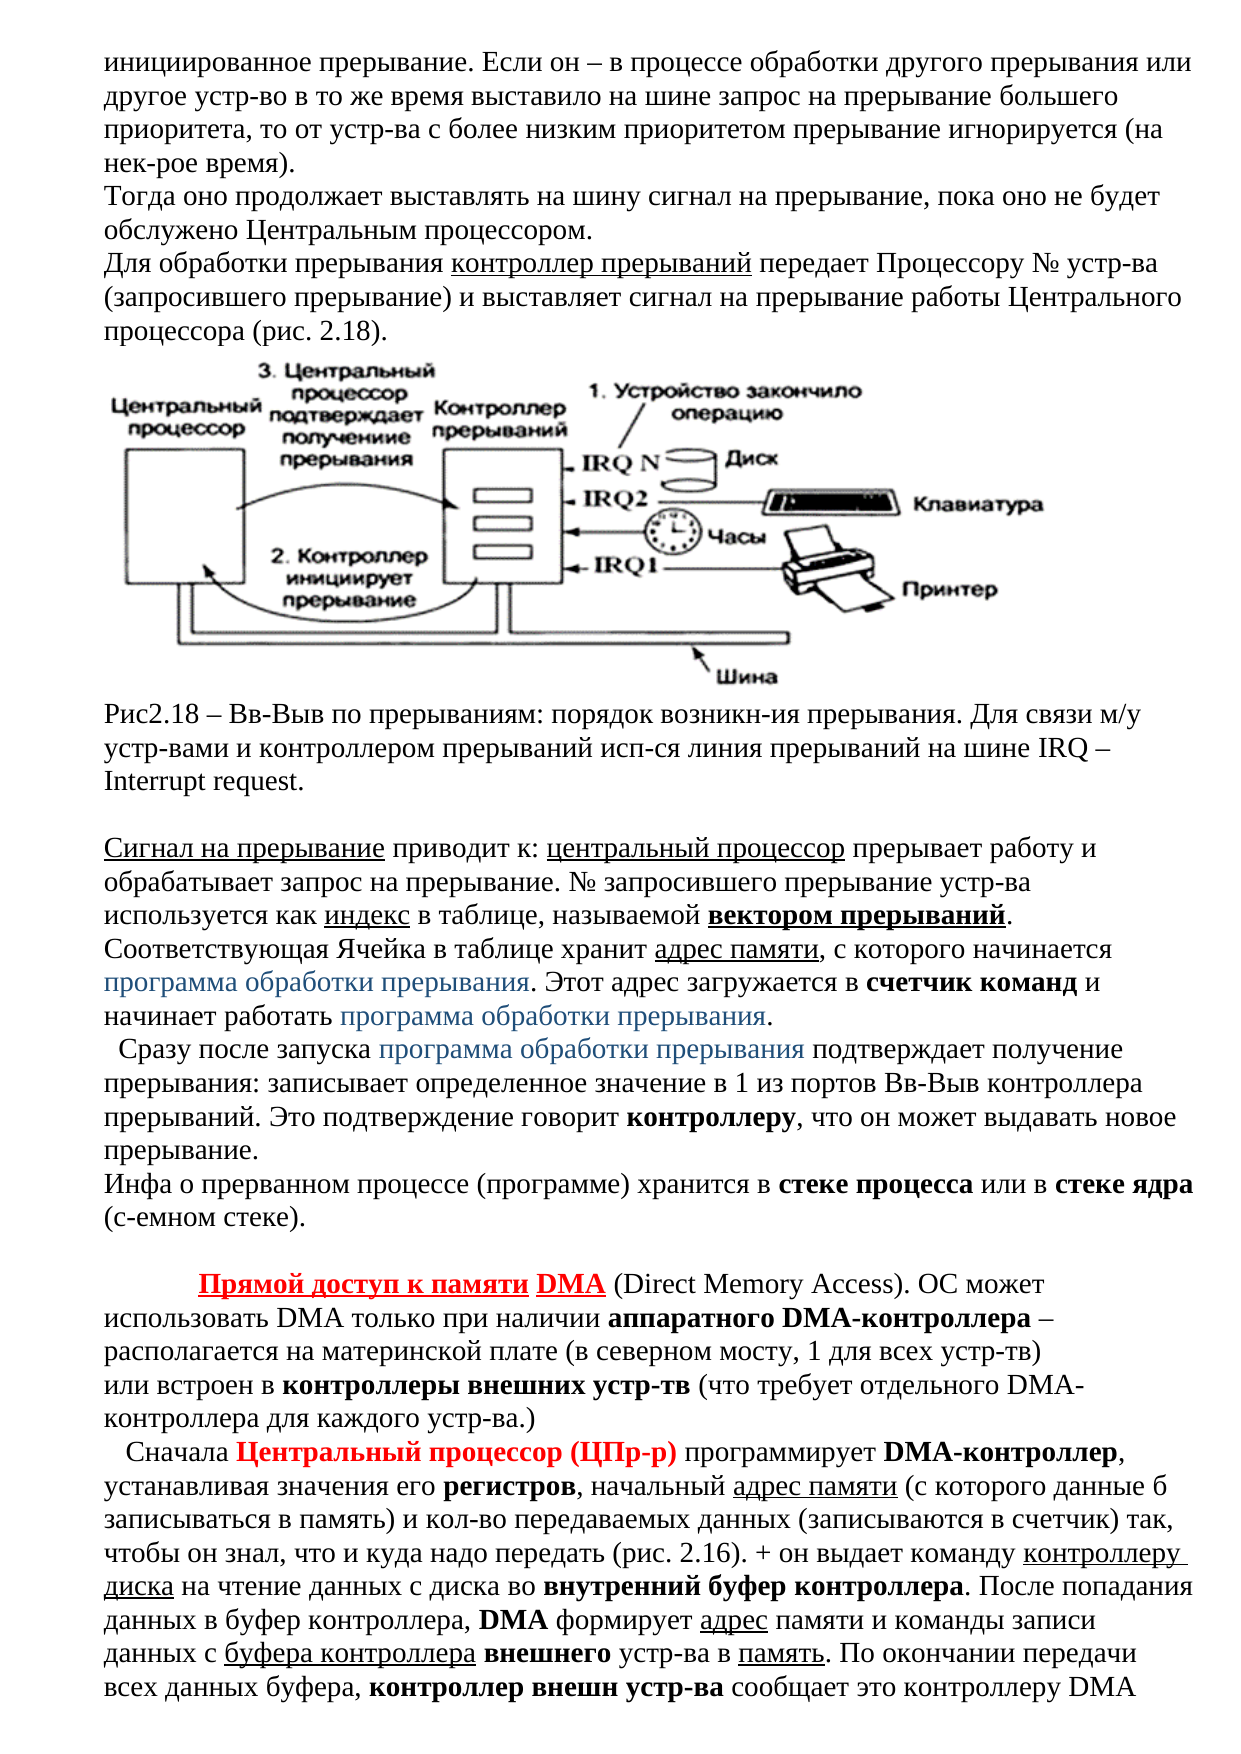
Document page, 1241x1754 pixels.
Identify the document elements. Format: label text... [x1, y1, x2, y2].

text Тогда оно продолжает выставлять на шину сигнал на прерывание, пока оно не будет обслужено Центральным процессором. [103, 178, 1196, 246]
text Сначала Центральный процессор (ЦПр-р) программирует DMA-контроллер, устанавливая значения его регистров, начальный адрес памяти (с которого данные б записываться в память) и кол-во передаваемых данных (записываются в счетчик) так, чтобы он знал, что и куда надо передать (рис. 2.16). + он выдает команду контроллеру диска на чтение данных с диска во внутренний буфер контроллера. После попадания данных в буфер контроллера, DMA формирует адрес памяти и команды записи данных с буфера контроллера внешнего устр-ва в память. По окончании передачи всех данных буфера, контроллер внешн устр-ва сообщает это контроллеру DMA [103, 1434, 1196, 1702]
text Рис2.18 – Вв-Выв по прерываниям: порядок возникн-ия прерывания. Для связи м/у устр-вами и контроллером прерываний исп-ся линия прерываний на шине IRQ – Interrupt request. [103, 696, 1196, 797]
text Сигнал на прерывание приводит к: центральный процессор прерывает работу и обрабатывает запрос на прерывание. № запросившего прерывание устр-ва используется как индекс в таблице, называемой вектором прерываний. Соответствующая Ячейка в таблице хранит адрес памяти, с которого начинается программа обработки прерывания. Этот адрес загружается в счетчик команд и начинает работать программа обработки прерывания. [103, 830, 1196, 1032]
text Прямой доступ к памяти DMA (Direct Memory Access). ОС может использовать DMA только при наличии аппаратного DMA-контроллера – располагается на материнской плате (в северном мосту, 1 для всех устр-тв) или встроен в контроллеры внешних устр-тв (что требует отдельного DMA-контроллера для каждого устр-ва.) [103, 1266, 1196, 1434]
picture [103, 346, 1048, 697]
text Инфа о прерванном процессе (программе) хранится в стеке процесса или в стеке ядра (с-емном стеке). [103, 1166, 1196, 1233]
text Сразу после запуска программа обработки прерывания подтверждает получение прерывания: записывает определенное значение в 1 из портов Вв-Выв контроллера прерываний. Это подтверждение говорит контроллеру, что он может выдавать новое прерывание. [103, 1032, 1196, 1166]
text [103, 44, 1196, 178]
